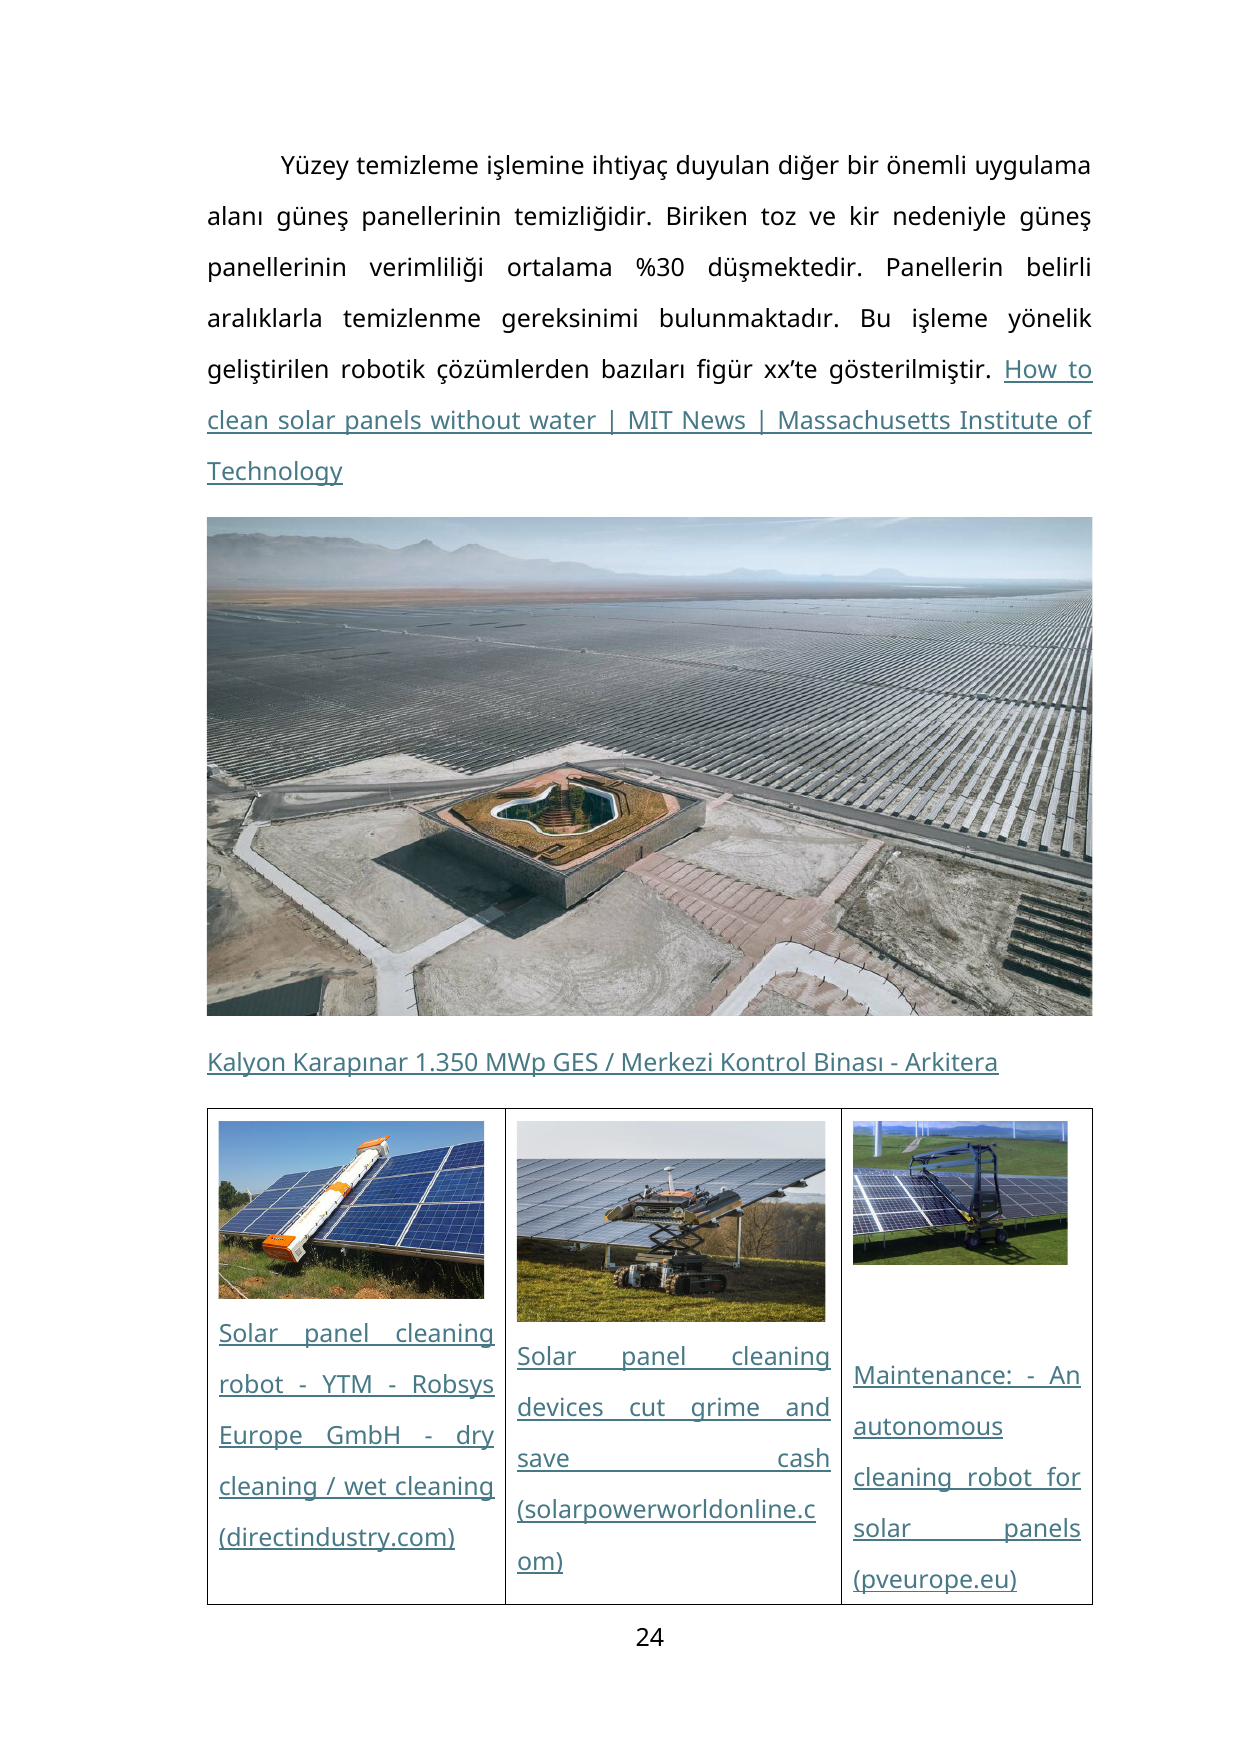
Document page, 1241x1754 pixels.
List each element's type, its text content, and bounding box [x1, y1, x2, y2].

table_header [208, 1109, 505, 1604]
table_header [842, 1109, 1092, 1604]
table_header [506, 1109, 841, 1604]
picture [516, 1121, 826, 1322]
text Yüzey temizleme işlemine ihtiyaç duyulan diğer bir önemli uygulama alanı güneş panellerinin temizliğidir. Biriken toz ve kir nedeniyle güneş panellerinin verimliliği ortalama %30 düşmektedir. Panellerin belirli aralıklarla temizlenme gereksinimi bulunmaktadır. Bu işleme yönelik geliştirilen robotik çözümlerden bazıları figür xx’te gösterilmiştir. How to clean solar panels without water | MIT News | Massachusetts Institute of Technology [207, 434, 1092, 488]
picture [853, 1121, 1068, 1265]
text Yüzey temizleme işlemine ihtiyaç duyulan diğer bir önemli uygulama alanı güneş panellerinin temizliğidir. Biriken toz ve kir nedeniyle güneş panellerinin verimliliği ortalama %30 düşmektedir. Panellerin belirli aralıklarla temizlenme gereksinimi bulunmaktadır. Bu işleme yönelik geliştirilen robotik çözümlerden bazıları figür xx’te gösterilmiştir. How to clean solar panels without water | MIT News | Massachusetts Institute of Technology [207, 148, 1092, 432]
text Kalyon Karapınar 1.350 MWp GES / Merkezi Kontrol Binası - Arkitera [207, 1044, 1092, 1079]
picture [206, 517, 1093, 1016]
picture [218, 1121, 485, 1299]
